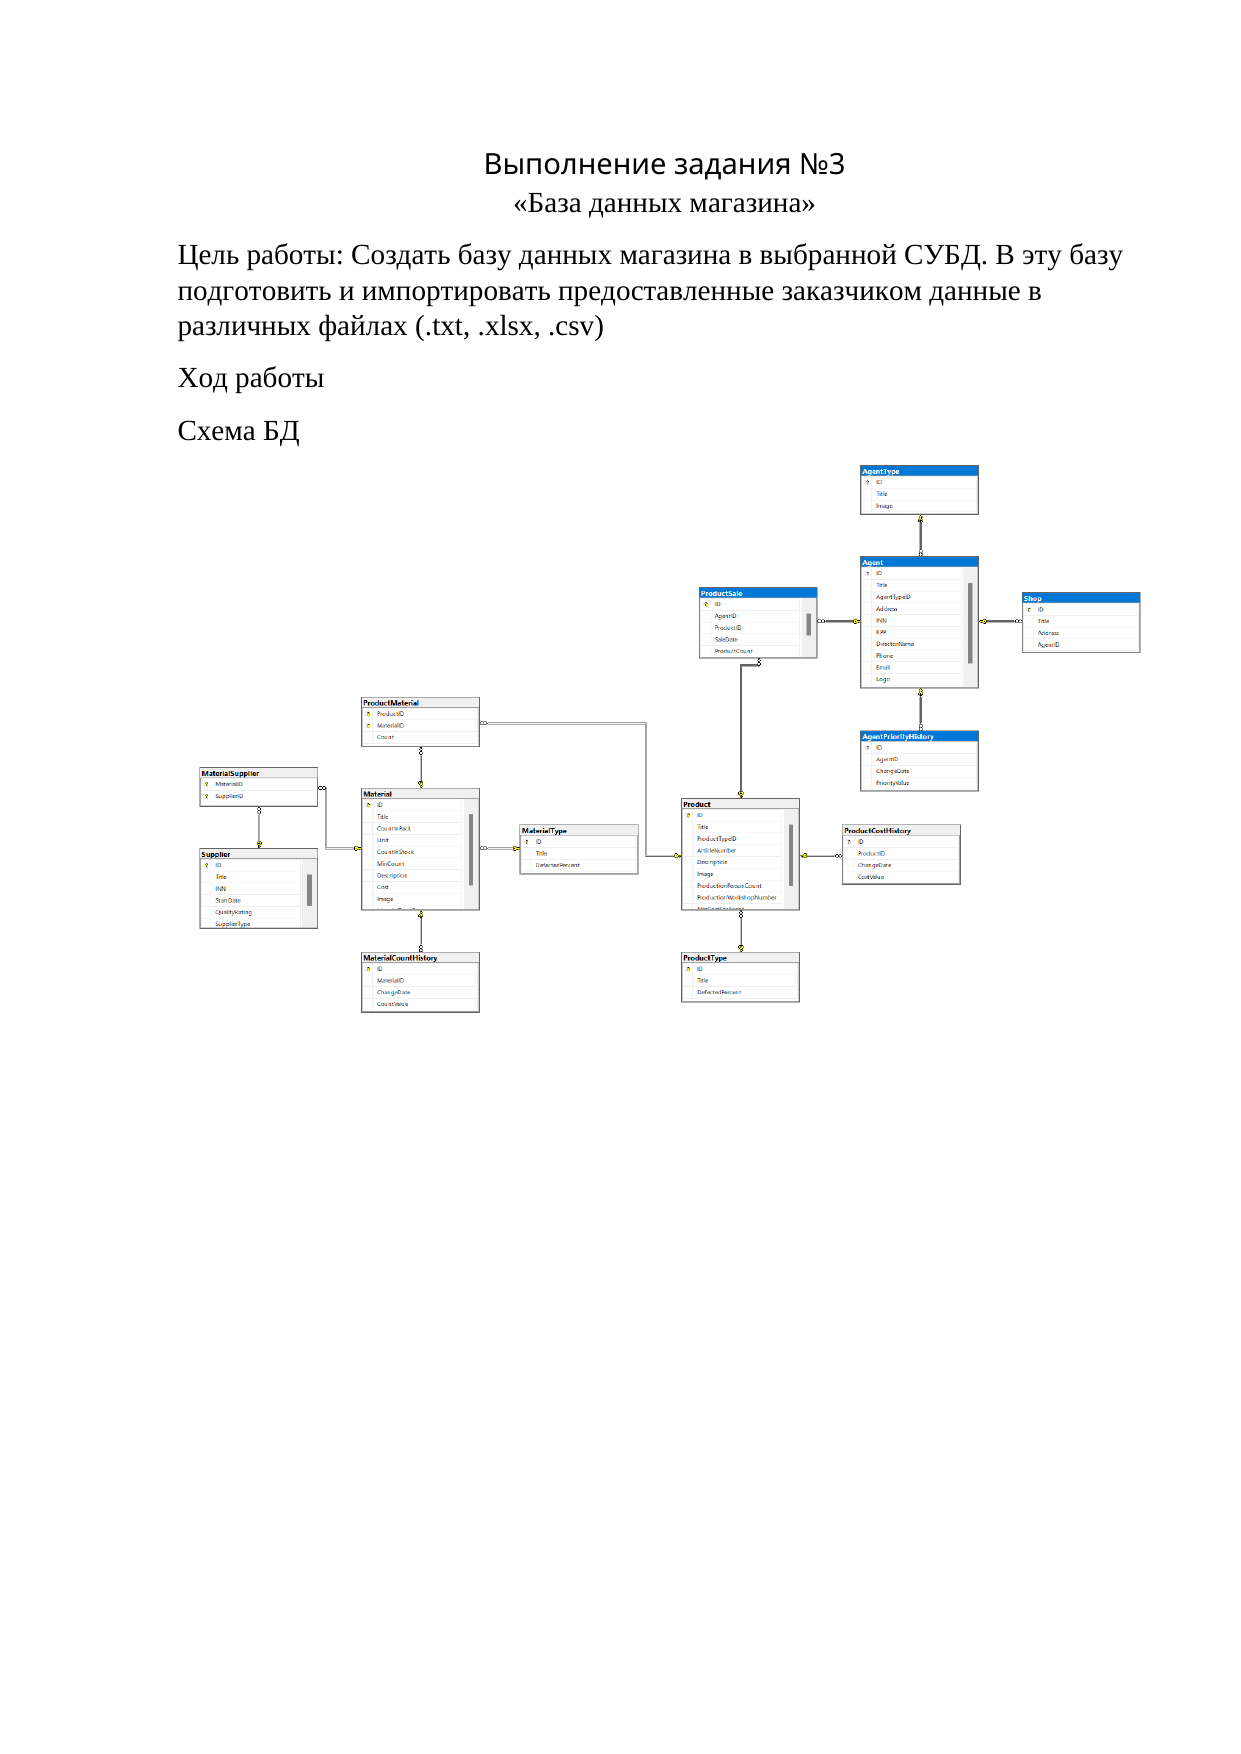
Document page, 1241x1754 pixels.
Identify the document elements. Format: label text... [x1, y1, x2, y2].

text Ход работы [177, 361, 1152, 394]
text «База данных магазина» [177, 185, 1152, 219]
text Схема БД [177, 413, 1152, 446]
subtitle Выполнение задания №3 [177, 143, 1152, 183]
picture [177, 465, 1152, 1016]
text Цель работы: Создать базу данных магазина в выбранной СУБД. В эту базу подготовить и импортировать предоставленные заказчиком данные в различных файлах (.txt, .xlsx, .csv) [177, 237, 1152, 342]
